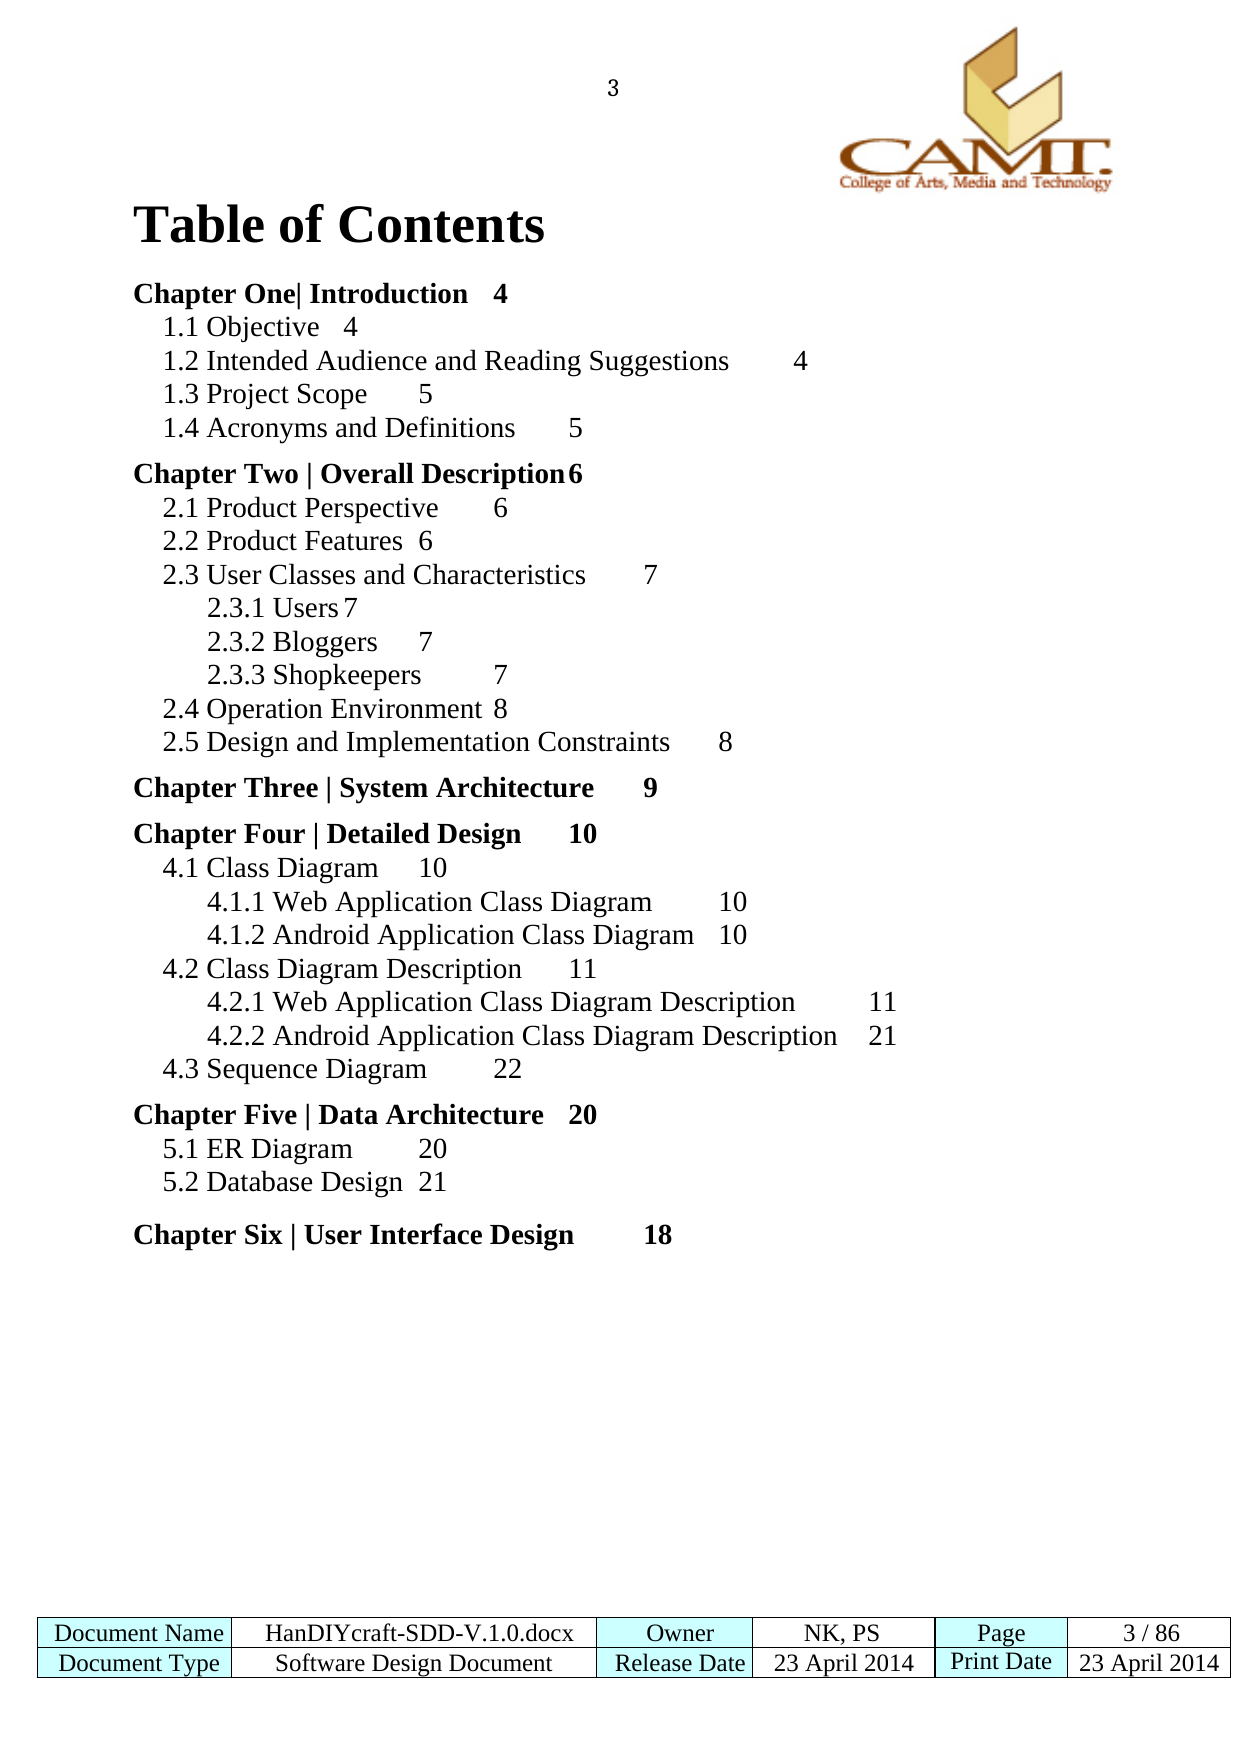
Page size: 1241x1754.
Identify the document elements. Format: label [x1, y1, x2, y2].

picture [755, 18, 1221, 207]
